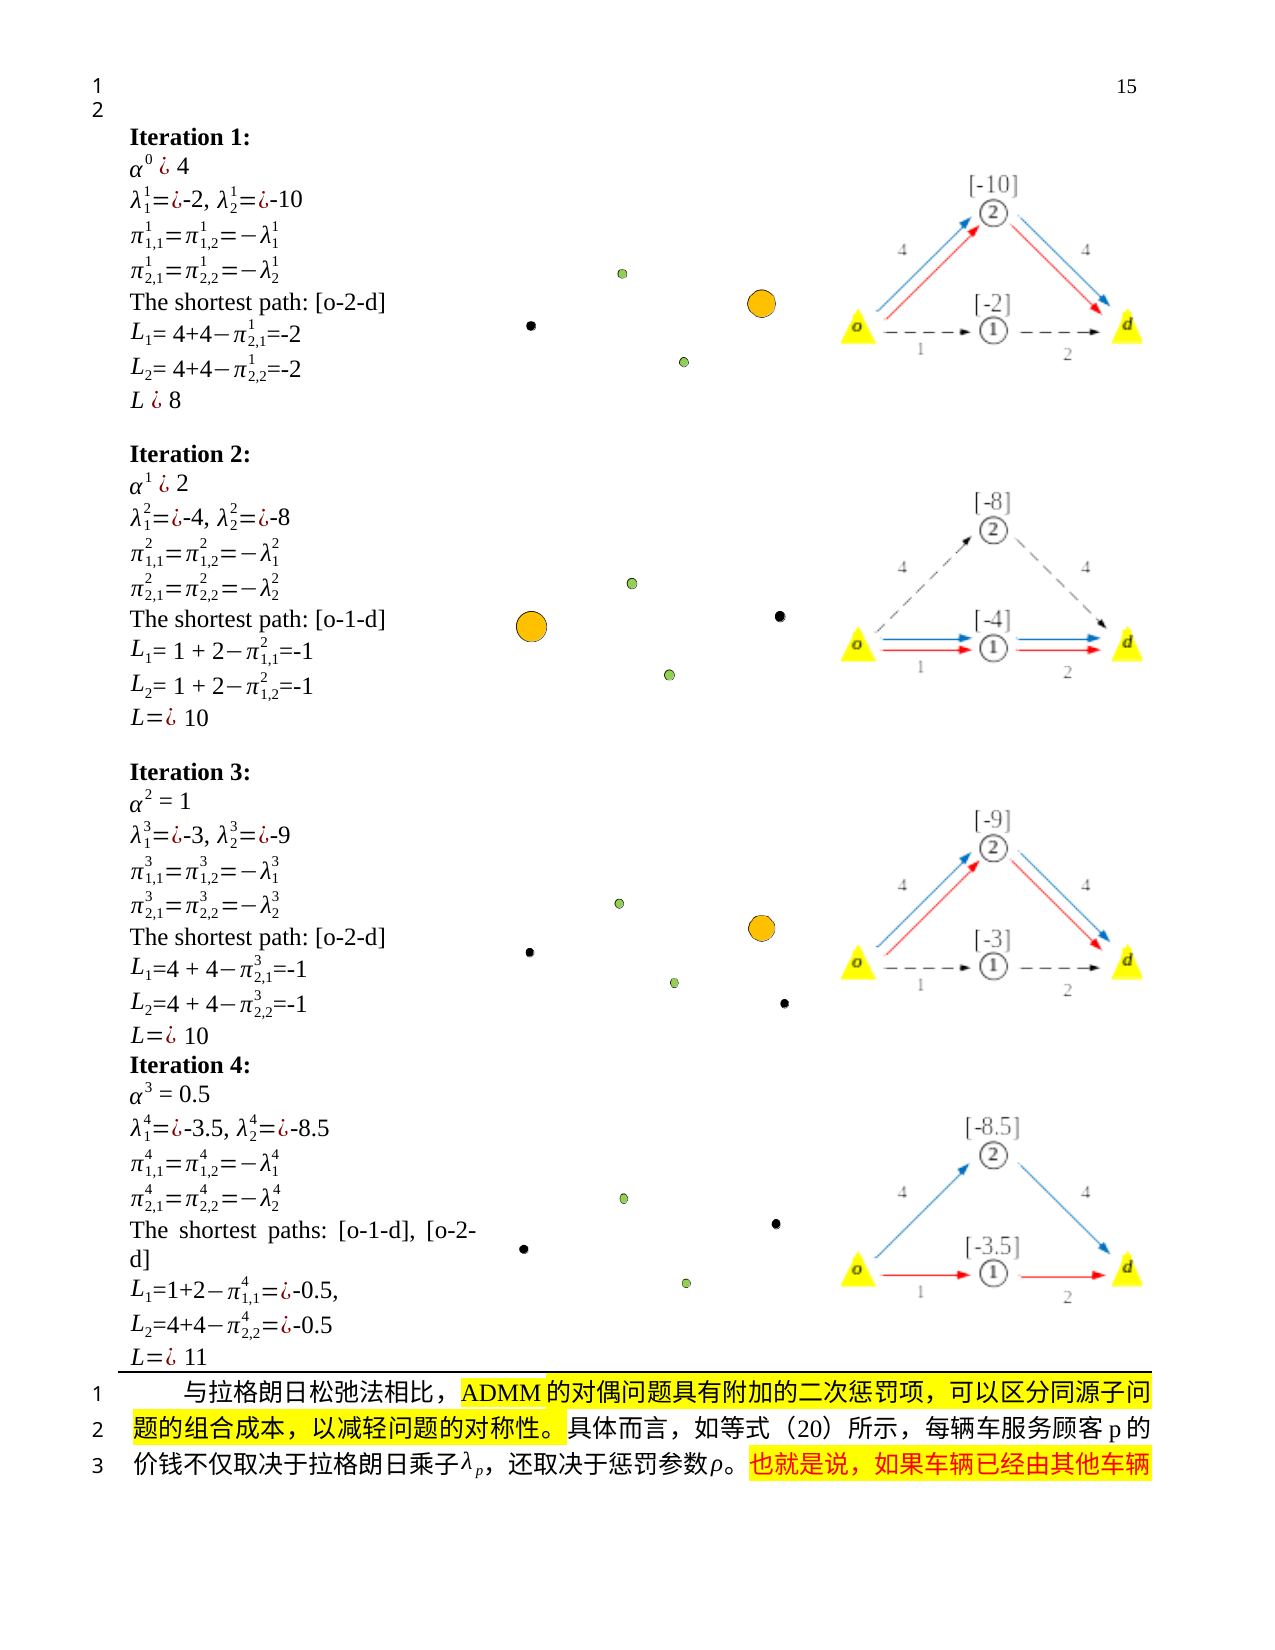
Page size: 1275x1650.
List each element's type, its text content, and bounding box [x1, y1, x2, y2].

table_cell [487, 1050, 827, 1371]
table_cell [487, 757, 827, 1050]
table_cell [827, 415, 1152, 757]
table_cell [827, 1050, 1152, 1371]
table_cell Iteration 2: 2 -4, -8 The shortest path: [o-1-d] = 1 + 2=-1 = 1 + 2=-1 10 [118, 415, 487, 757]
table_cell [827, 757, 1152, 1050]
table_cell [487, 415, 827, 757]
table_cell Iteration 1: 4 -2, -10 The shortest path: [o-2-d] = 4+4=-2 = 4+4=-2 8 [118, 122, 487, 414]
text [133, 1409, 1152, 1481]
table_cell [827, 122, 1152, 414]
table_cell Iteration 3: = 1 -3, -9 The shortest path: [o-2-d] =4 + 4=-1 =4 + 4=-1 10 [118, 757, 487, 1050]
table_cell Iteration 4: = 0.5 -3.5, -8.5 The shortest paths: [o-1-d], [o-2-d] =1+2-0.5, =4+4-0.5 11 [118, 1050, 487, 1371]
table_cell [487, 122, 827, 414]
